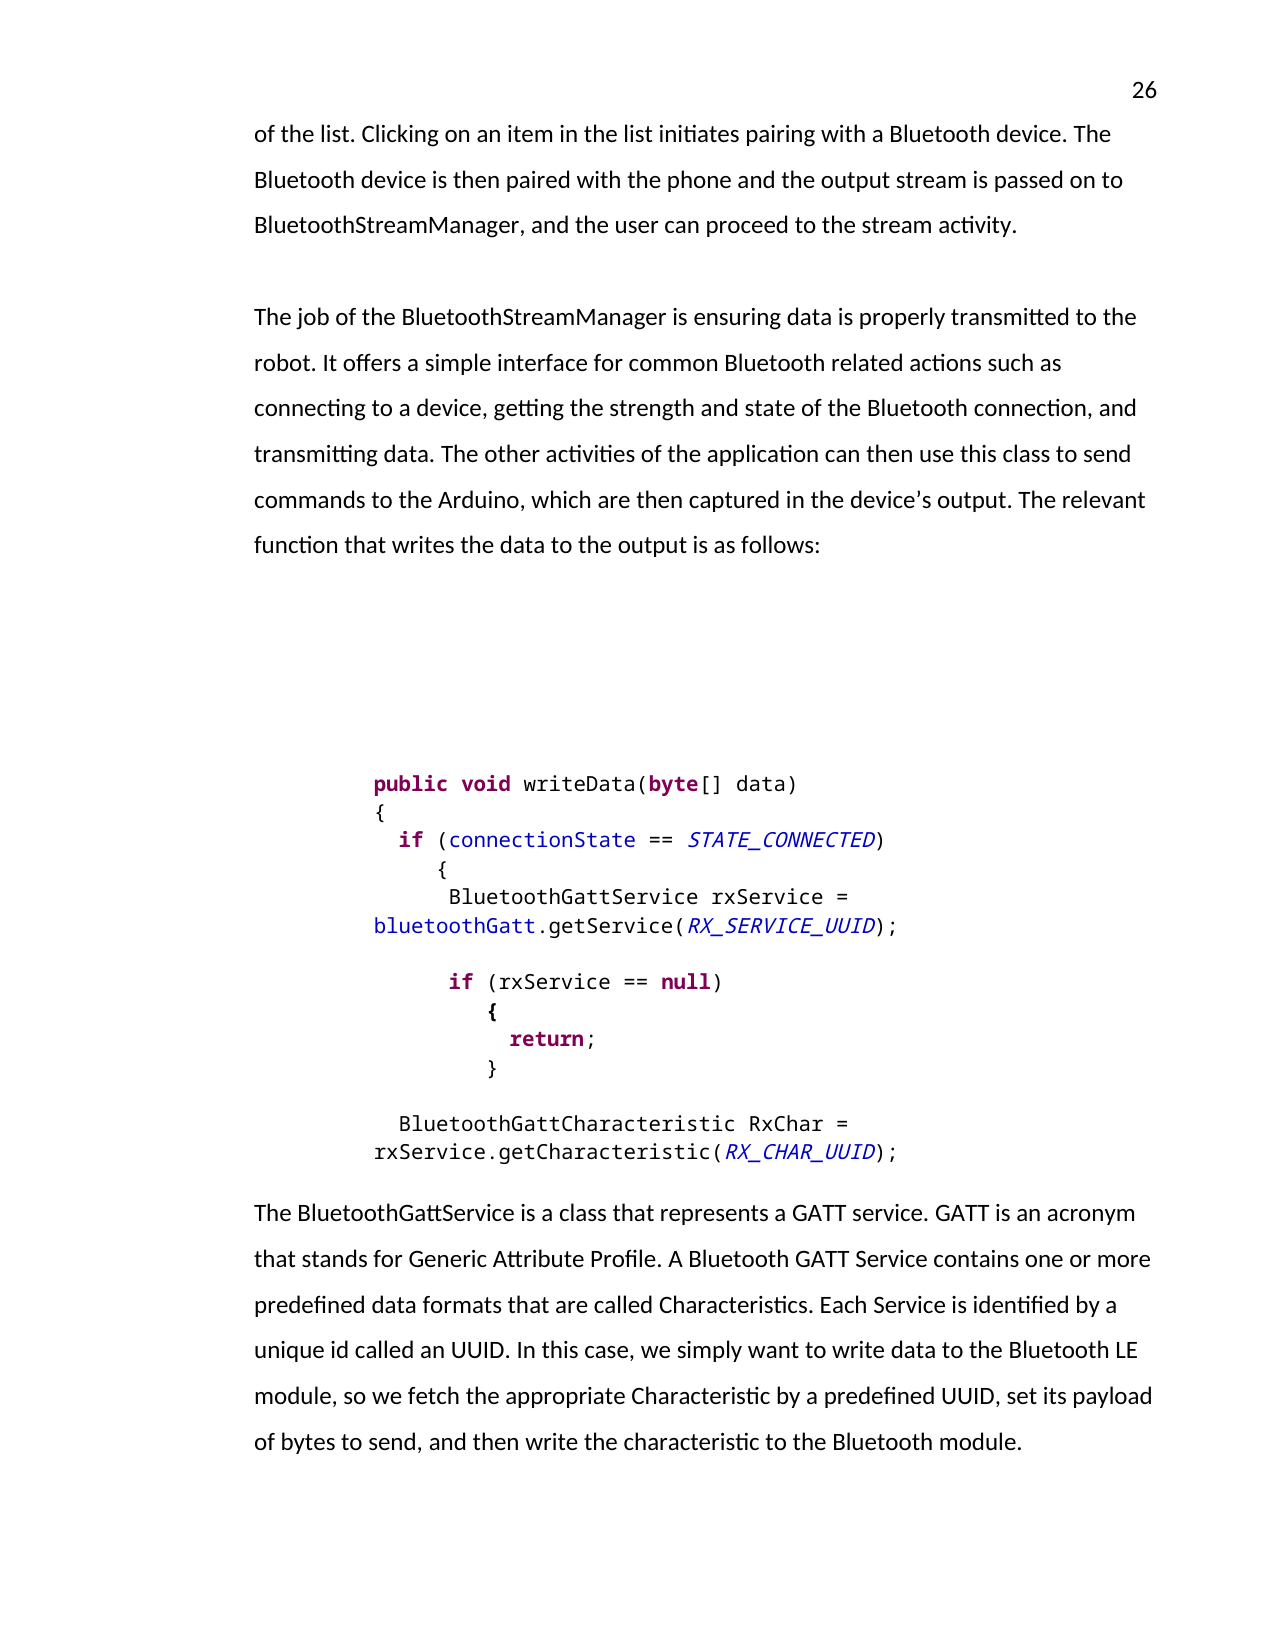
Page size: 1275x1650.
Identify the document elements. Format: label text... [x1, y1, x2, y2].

text The BluetoothGattService is a class that represents a GATT service. GATT is an acronym that stands for Generic Attribute Profile. A Bluetooth GATT Service contains one or more predefined data formats that are called Characteristics. Each Service is identified by a unique id called an UUID. In this case, we simply want to write data to the Bluetooth LE module, so we fetch the appropriate Characteristic by a predefined UUID, set its payload of bytes to send, and then write the characteristic to the Bluetooth module. [254, 1197, 1157, 1457]
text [254, 118, 1157, 240]
text The job of the BluetoothStreamManager is ensuring data is properly transmitted to the robot. It offers a simple interface for common Bluetooth related actions such as connecting to a device, getting the strength and state of the Bluetooth connection, and transmitting data. The other activities of the application can then use this class to send commands to the Arduino, which are then captured in the device’s output. The relevant function that writes the data to the output is as follows: [254, 301, 1157, 560]
